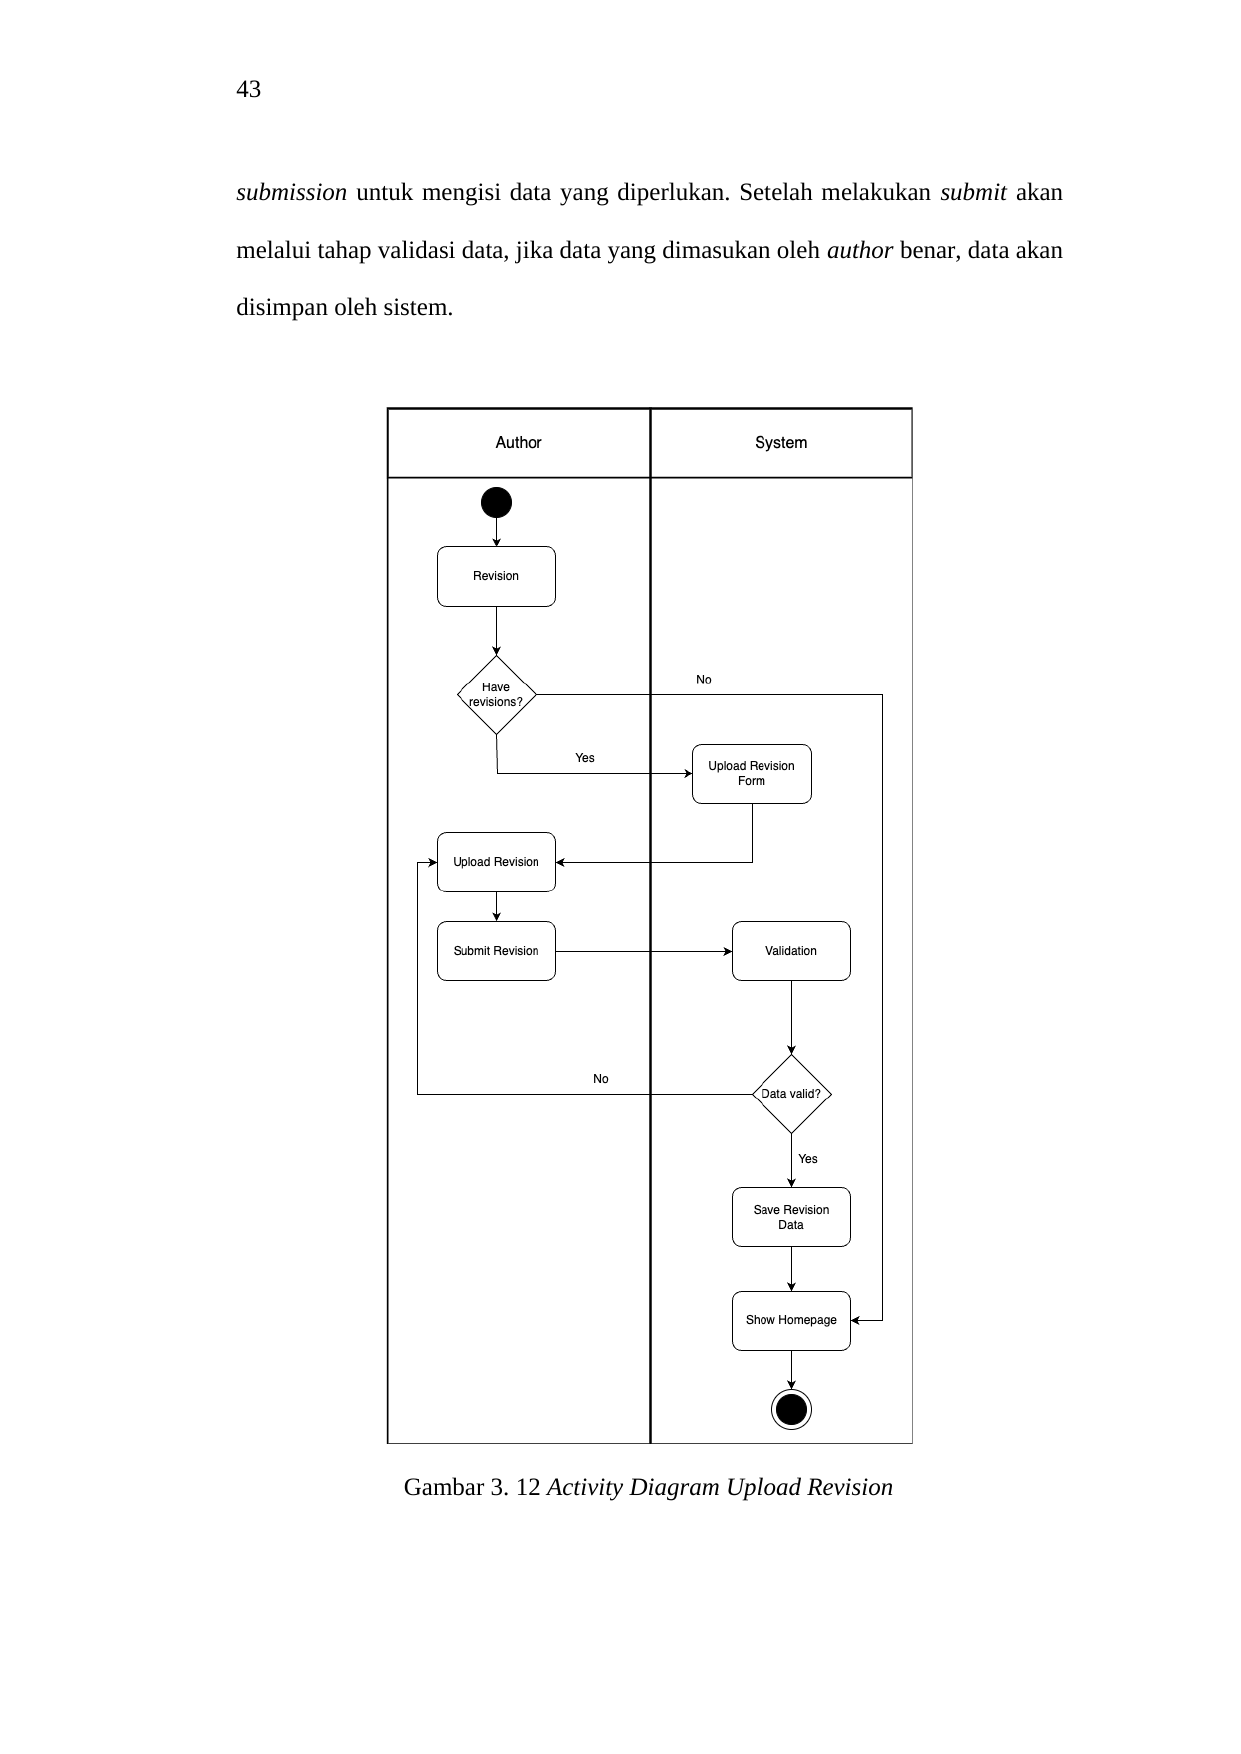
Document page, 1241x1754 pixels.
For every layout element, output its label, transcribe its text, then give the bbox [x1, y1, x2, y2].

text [236, 177, 1063, 321]
text Gambar 3. 12 Activity Diagram Upload Revision [236, 1472, 1063, 1501]
picture [386, 407, 913, 1444]
